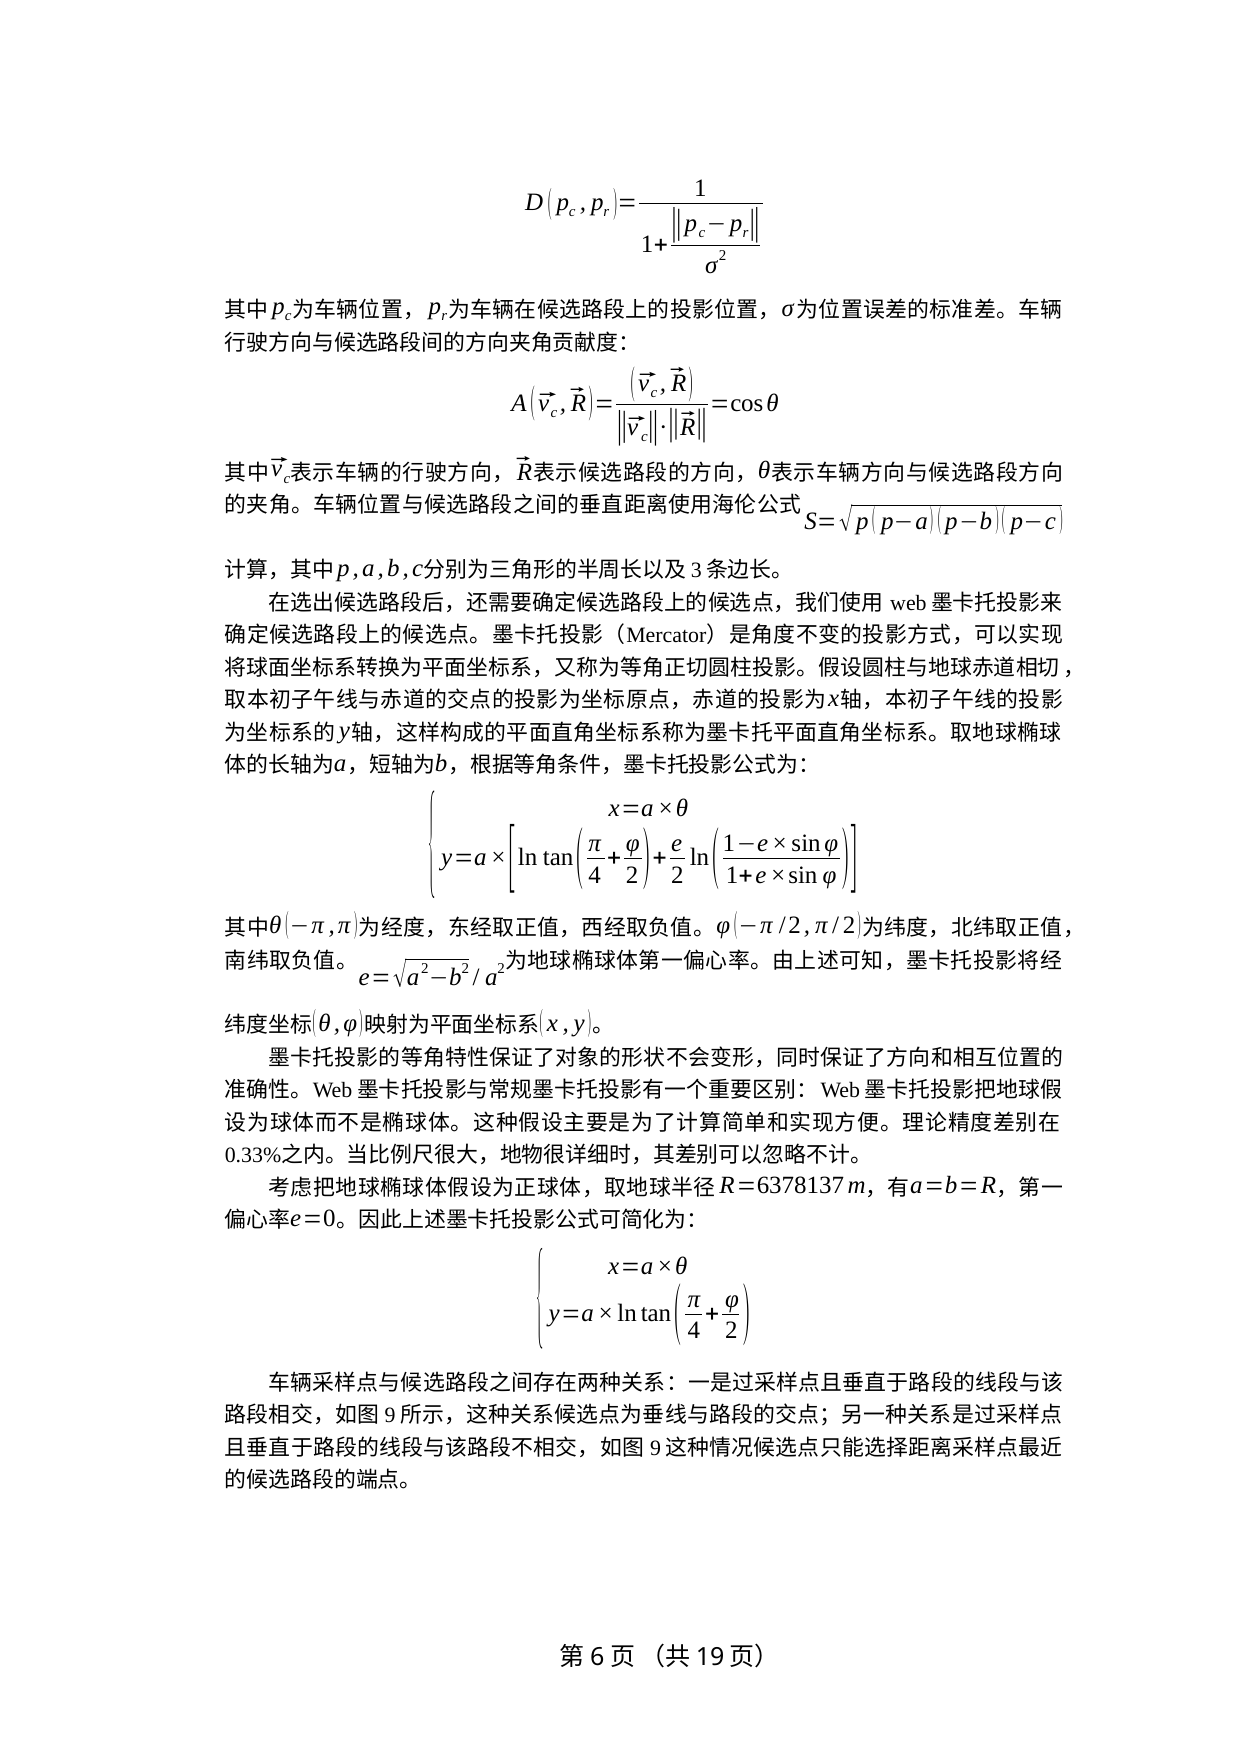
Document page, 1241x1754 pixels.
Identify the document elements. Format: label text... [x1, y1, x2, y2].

text 墨卡托投影的等角特性保证了对象的形状不会变形，同时保证了方向和相互位置的准确性。Web墨卡托投影与常规墨卡托投影有一个重要区别：Web墨卡托投影把地球假设为球体而不是椭球体。这种假设主要是为了计算简单和实现方便。理论精度差别在0.33%之内。当比例尺很大，地物很详细时，其差别可以忽略不计。 [224, 1039, 1063, 1169]
text 其中为车辆位置，为车辆在候选路段上的投影位置，为位置误差的标准差。车辆行驶方向与候选路段间的方向夹角贡献度： [224, 292, 1063, 357]
text 在选出候选路段后，还需要确定候选路段上的候选点，我们使用web墨卡托投影来确定候选路段上的候选点。墨卡托投影（Mercator）是角度不变的投影方式，可以实现将球面坐标系转换为平面坐标系，又称为等角正切圆柱投影。假设圆柱与地球赤道相切，取本初子午线与赤道的交点的投影为坐标原点，赤道的投影为轴，本初子午线的投影为坐标系的轴，这样构成的平面直角坐标系称为墨卡托平面直角坐标系。取地球椭球体的长轴为，短轴为，根据等角条件，墨卡托投影公式为： [224, 584, 1063, 779]
text 车辆采样点与候选路段之间存在两种关系：一是过采样点且垂直于路段的线段与该路段相交，如图 9所示，这种关系候选点为垂线与路段的交点；另一种关系是过采样点且垂直于路段的线段与该路段不相交，如图 10这种情况候选点只能选择距离采样点最近的候选路段的端点。 [224, 1364, 1063, 1494]
text 其中为经度，东经取正值，西经取负值。为纬度，北纬取正值，南纬取负值。为地球椭球体第一偏心率。由上述可知，墨卡托投影将经纬度坐标映射为平面坐标系。 [224, 909, 1063, 1039]
text 其中表示车辆的行驶方向，表示候选路段的方向，表示车辆方向与候选路段方向的夹角。车辆位置与候选路段之间的垂直距离使用海伦公式计算，其中分别为三角形的半周长以及3条边长。 [224, 454, 1063, 584]
text 考虑把地球椭球体假设为正球体，取地球半径，有，第一偏心率。因此上述墨卡托投影公式可简化为： [224, 1169, 1063, 1234]
